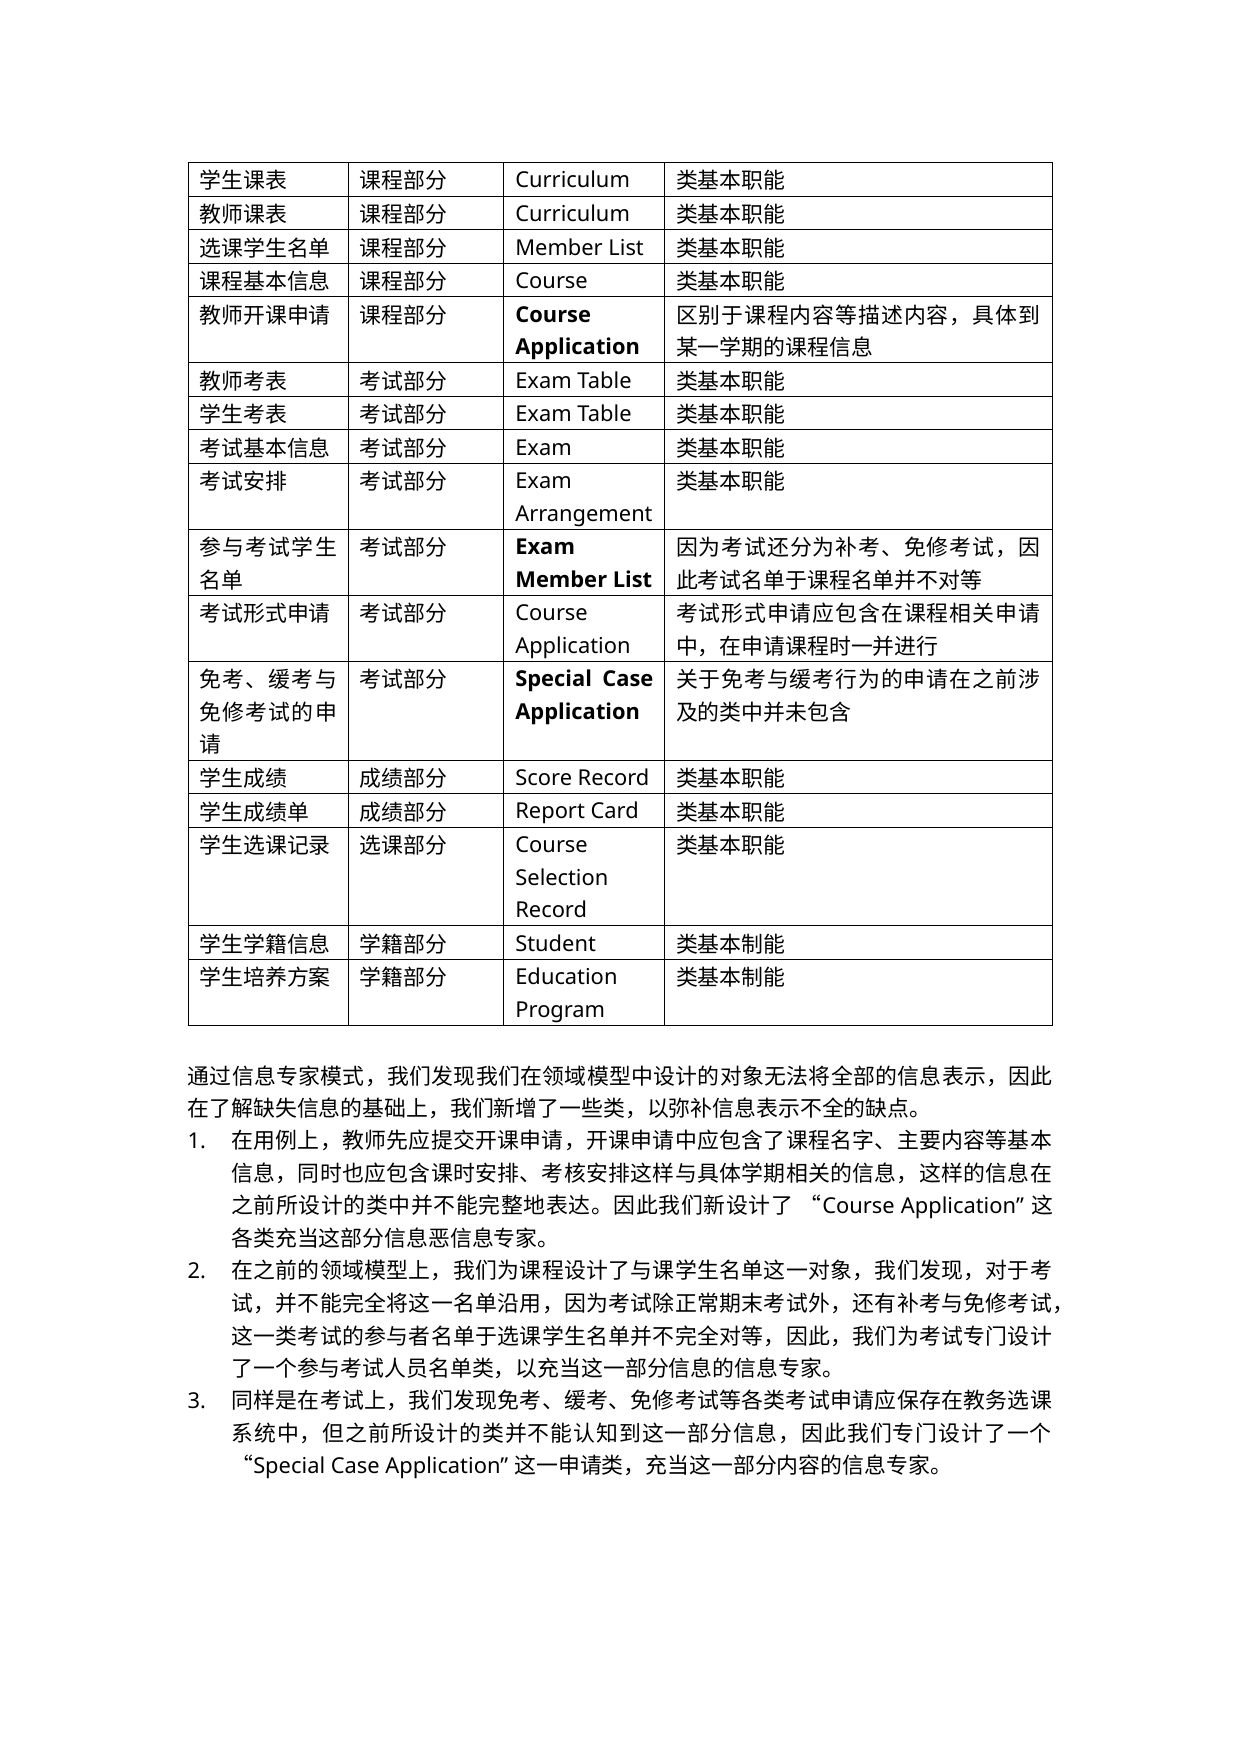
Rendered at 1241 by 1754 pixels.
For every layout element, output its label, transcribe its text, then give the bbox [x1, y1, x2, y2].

table_cell 成绩部分 [349, 794, 503, 827]
table_cell Exam Arrangement [504, 464, 664, 529]
table_cell 考试部分 [349, 363, 503, 396]
table_cell 类基本职能 [665, 430, 1052, 463]
table_cell 类基本职能 [665, 828, 1052, 925]
table_cell 教师考表 [189, 363, 348, 396]
table_cell Special Case Application [504, 662, 664, 759]
table_cell Curriculum [504, 197, 664, 229]
table_cell 区别于课程内容等描述内容，具体到某一学期的课程信息 [665, 297, 1052, 362]
table_cell 类基本职能 [665, 397, 1052, 429]
table_cell Exam [504, 430, 664, 463]
table_cell 教师开课申请 [189, 297, 348, 362]
table_cell 学生考表 [189, 397, 348, 429]
table_cell 因为考试还分为补考、免修考试，因此考试名单于课程名单并不对等 [665, 530, 1052, 595]
table_cell 考试部分 [349, 397, 503, 429]
table_cell 学生成绩 [189, 761, 348, 793]
table_cell 考试部分 [349, 430, 503, 463]
table_cell 关于免考与缓考行为的申请在之前涉及的类中并未包含 [665, 662, 1052, 759]
table_cell 类基本制能 [665, 960, 1052, 1025]
table_cell Report Card [504, 794, 664, 827]
table_cell 类基本职能 [665, 761, 1052, 793]
table_cell 类基本职能 [665, 264, 1052, 296]
table_cell Exam Table [504, 363, 664, 396]
table_cell 考试安排 [189, 464, 348, 529]
table_cell 学籍部分 [349, 926, 503, 959]
table_cell 考试部分 [349, 662, 503, 759]
table_cell 考试形式申请应包含在课程相关申请中，在申请课程时一并进行 [665, 596, 1052, 661]
table_cell 学生培养方案 [189, 960, 348, 1025]
table_cell 类基本职能 [665, 197, 1052, 229]
list 在之前的领域模型上，我们为课程设计了与课学生名单这一对象，我们发现，对于考试，并不能完全将这一名单沿用，因为考试除正常期末考试外，还有补考与免修考试，这一类考试的参与者名单于选课学生名单并不完全对等，因此，我们为考试专门设计了一个参与考试人员名单类，以充当这一部分信息的信息专家。 [187, 1253, 1053, 1383]
table_cell 课程部分 [349, 297, 503, 362]
table_cell 类基本职能 [665, 464, 1052, 529]
list 同样是在考试上，我们发现免考、缓考、免修考试等各类考试申请应保存在教务选课系统中，但之前所设计的类并不能认知到这一部分信息，因此我们专门设计了一个 “Special Case Application” 这一申请类，充当这一部分内容的信息专家。 [187, 1383, 1053, 1481]
table_cell 参与考试学生名单 [189, 530, 348, 595]
table_cell 课程基本信息 [189, 264, 348, 296]
table_cell 学生选课记录 [189, 828, 348, 925]
table_cell 成绩部分 [349, 761, 503, 793]
table_cell Course [504, 264, 664, 296]
table_cell 学生学籍信息 [189, 926, 348, 959]
table_cell 课程部分 [349, 264, 503, 296]
table_cell 类基本职能 [665, 163, 1052, 196]
table_cell 免考、缓考与免修考试的申请 [189, 662, 348, 759]
table_cell 选课部分 [349, 828, 503, 925]
table_cell 考试部分 [349, 596, 503, 661]
table_cell Member List [504, 230, 664, 263]
table_cell Score Record [504, 761, 664, 793]
table_cell 类基本职能 [665, 794, 1052, 827]
table_cell 类基本职能 [665, 230, 1052, 263]
table_cell Education Program [504, 960, 664, 1025]
table_cell 学生成绩单 [189, 794, 348, 827]
table_cell 教师课表 [189, 197, 348, 229]
table_cell 考试部分 [349, 530, 503, 595]
table_cell Course Selection Record [504, 828, 664, 925]
table_cell Course Application [504, 596, 664, 661]
table_cell 课程部分 [349, 197, 503, 229]
table_cell 选课学生名单 [189, 230, 348, 263]
table_cell Student [504, 926, 664, 959]
table_cell 考试基本信息 [189, 430, 348, 463]
list 在用例上，教师先应提交开课申请，开课申请中应包含了课程名字、主要内容等基本信息，同时也应包含课时安排、考核安排这样与具体学期相关的信息，这样的信息在之前所设计的类中并不能完整地表达。因此我们新设计了 “Course Application” 这各类充当这部分信息恶信息专家。 [187, 1123, 1053, 1253]
table_cell 考试部分 [349, 464, 503, 529]
table_cell Exam Table [504, 397, 664, 429]
table_cell 学籍部分 [349, 960, 503, 1025]
table_cell 类基本职能 [665, 363, 1052, 396]
table_cell Curriculum [504, 163, 664, 196]
table_cell 学生课表 [189, 163, 348, 196]
table_cell 课程部分 [349, 230, 503, 263]
table_cell 类基本制能 [665, 926, 1052, 959]
table_cell Exam Member List [504, 530, 664, 595]
table_cell 课程部分 [349, 163, 503, 196]
text 通过信息专家模式，我们发现我们在领域模型中设计的对象无法将全部的信息表示，因此，在了解缺失信息的基础上，我们新增了一些类，以弥补信息表示不全的缺点。 [187, 1058, 1053, 1123]
table_cell 考试形式申请 [189, 596, 348, 661]
table_cell Course Application [504, 297, 664, 362]
